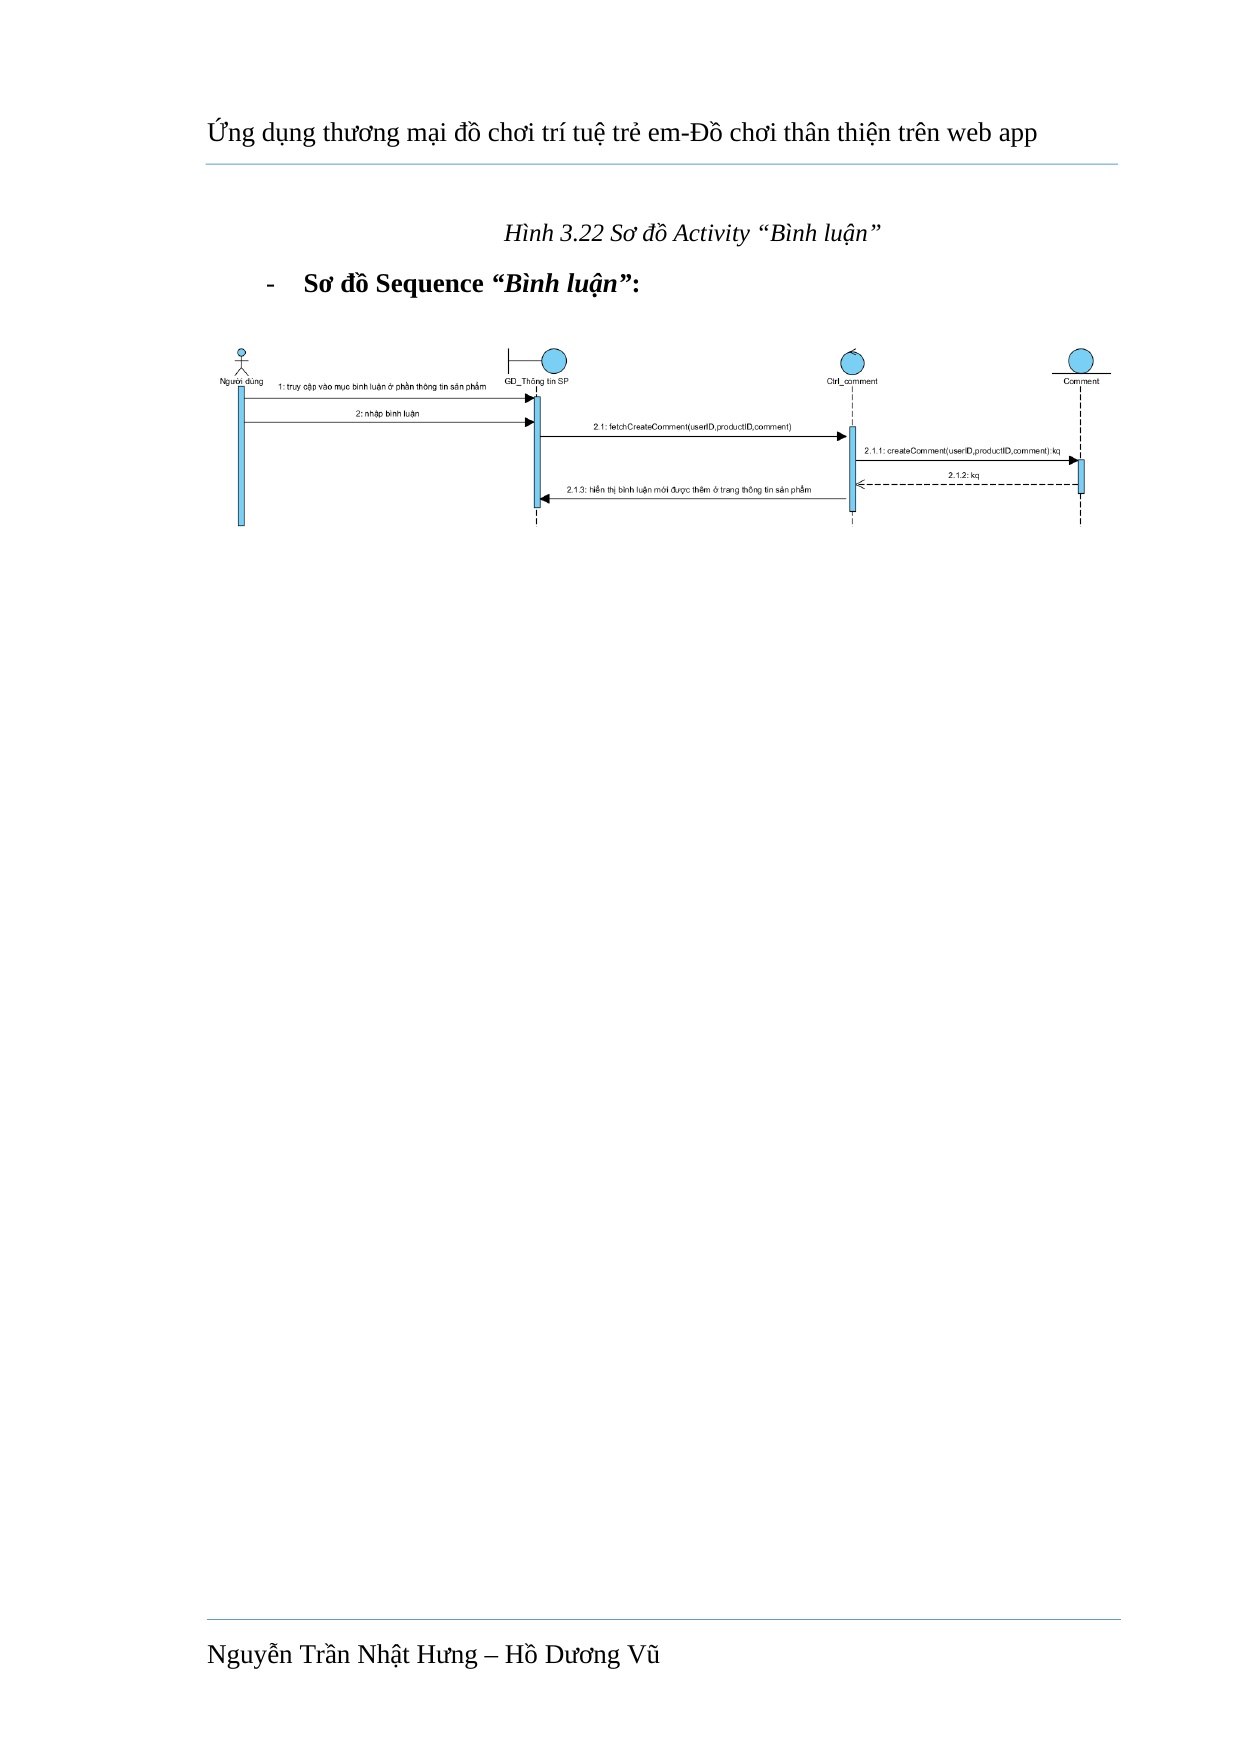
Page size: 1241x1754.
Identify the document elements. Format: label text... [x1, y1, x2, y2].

picture [206, 329, 1119, 549]
list Sơ đồ Sequence “Bình luận”: [266, 267, 1122, 298]
text Hình 3.22 Sơ đồ Activity “Bình luận” [207, 218, 1122, 246]
